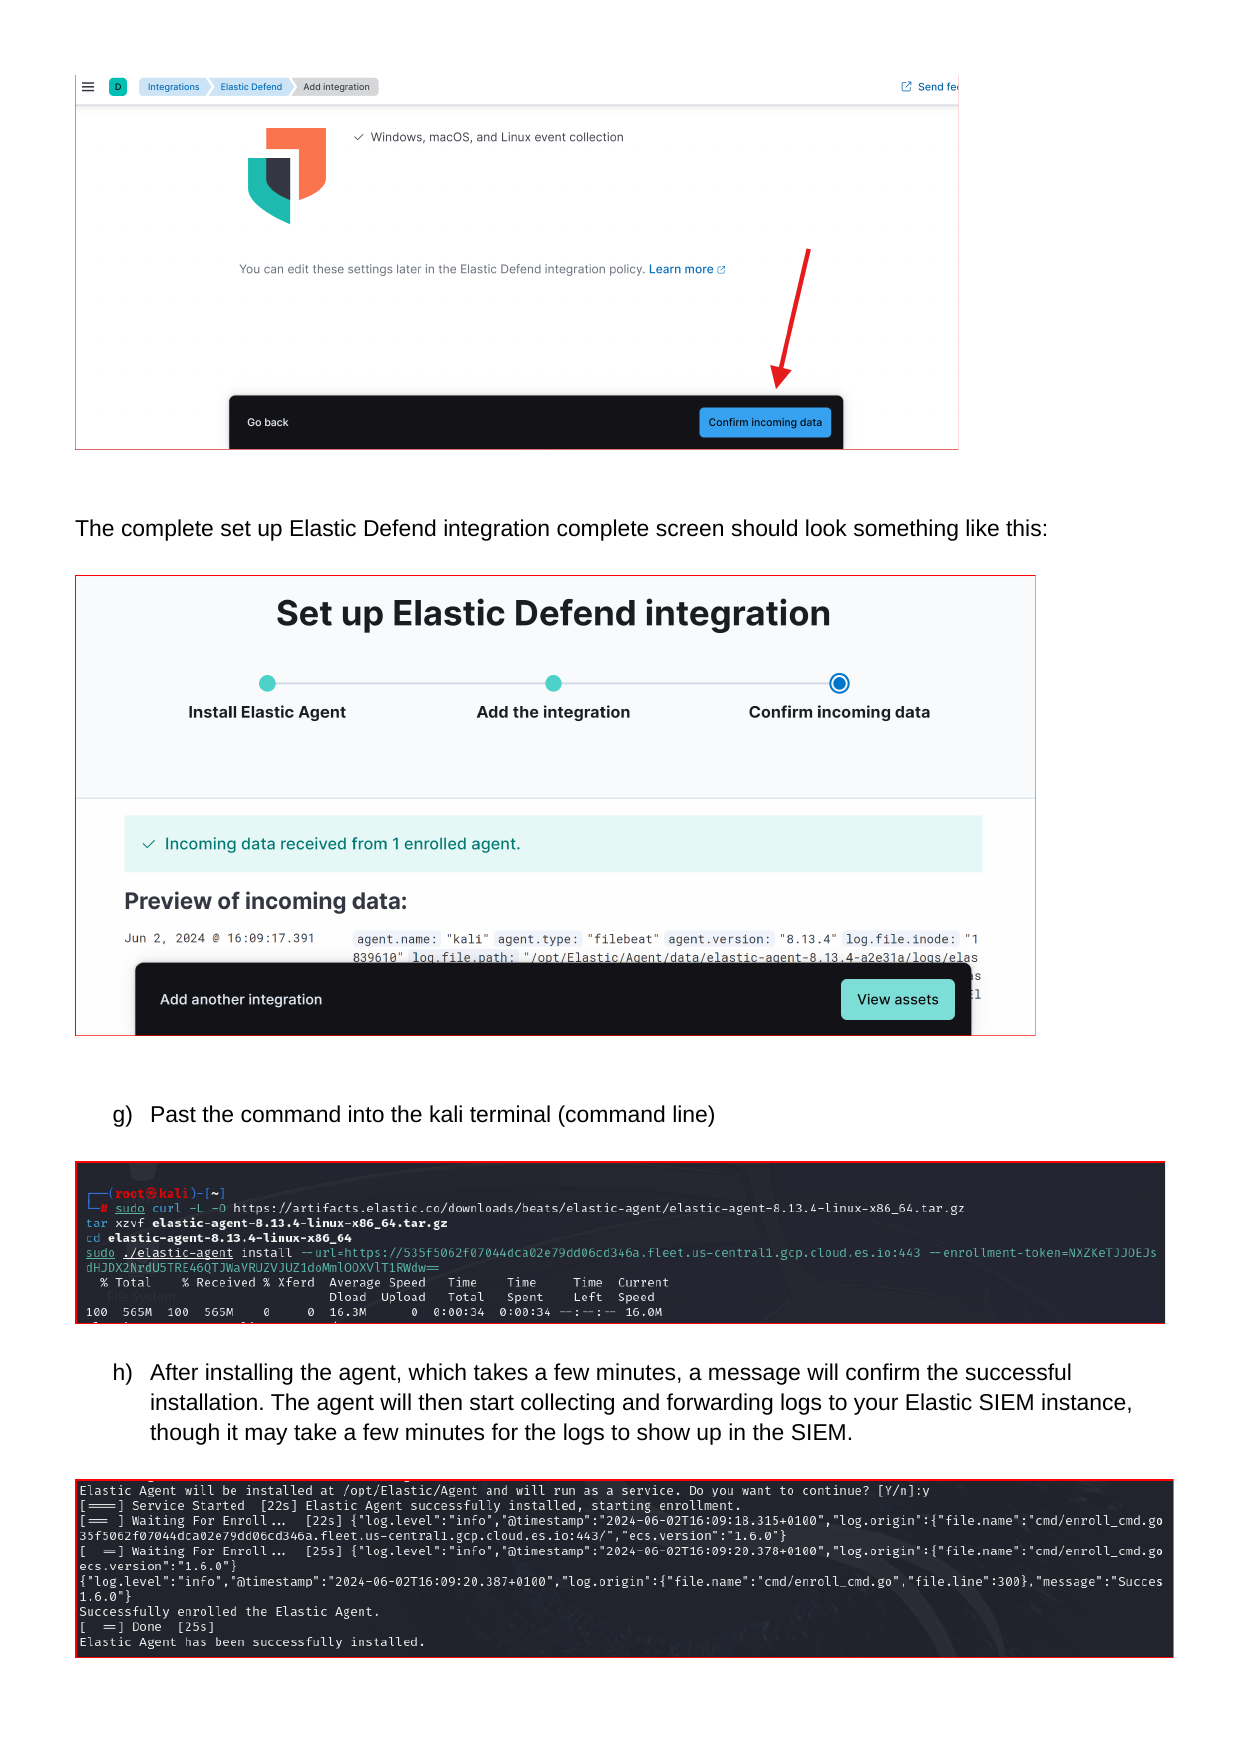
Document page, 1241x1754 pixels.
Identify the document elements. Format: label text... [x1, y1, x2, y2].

picture [75, 1479, 1174, 1658]
picture [75, 1161, 1166, 1324]
list After installing the agent, which takes a few minutes, a message will confirm the successful installation. The agent will then start collecting and forwarding logs to your Elastic SIEM instance, though it may take a few minutes for the logs to show up in the SIEM. [112, 1359, 1165, 1446]
list Past the command into the kali terminal (command line) [112, 1101, 1165, 1127]
picture [75, 575, 1036, 1036]
text The complete set up Elastic Defend integration complete screen should look something like this: [75, 515, 1165, 541]
picture [75, 75, 959, 450]
